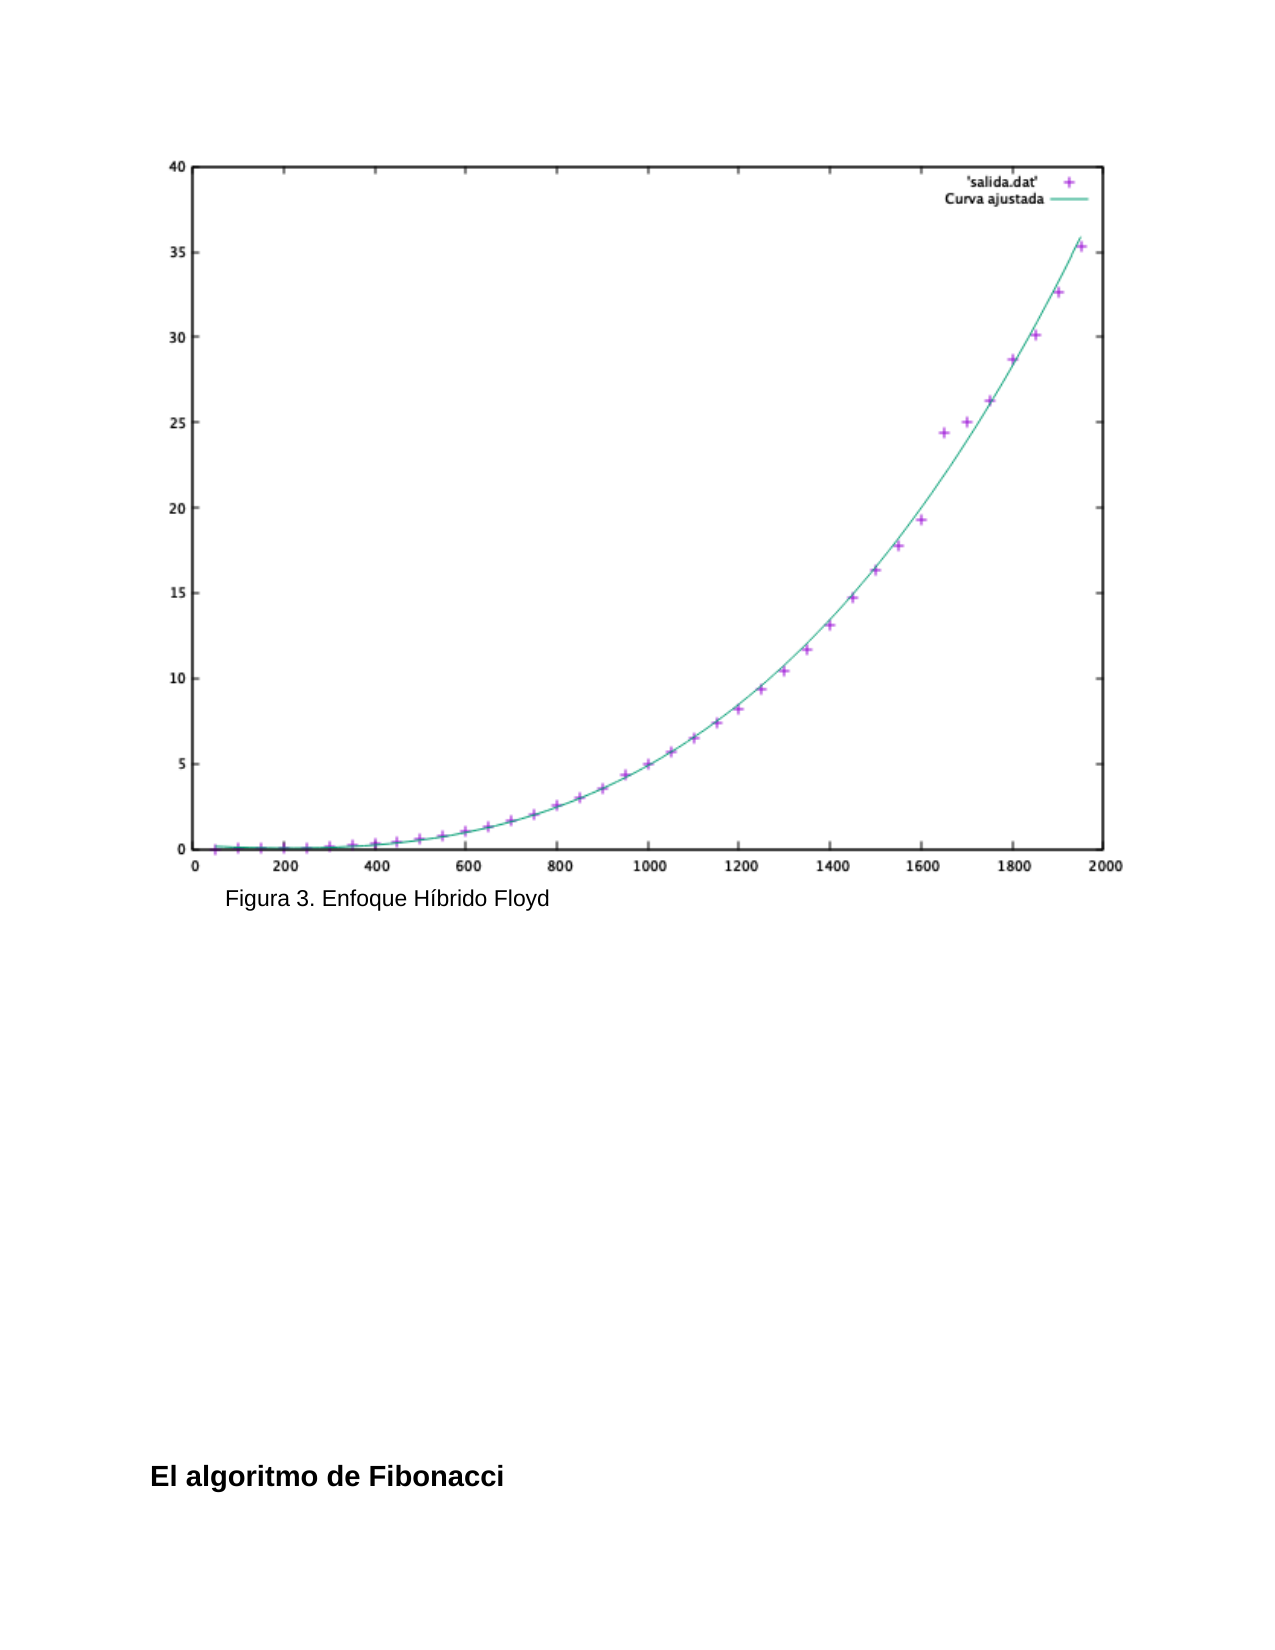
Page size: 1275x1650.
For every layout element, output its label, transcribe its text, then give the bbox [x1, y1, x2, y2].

text El algoritmo de Fibonacci [150, 1459, 1125, 1493]
text Figura 3. Enfoque Híbrido Floyd [150, 885, 1125, 911]
picture [150, 150, 1125, 882]
